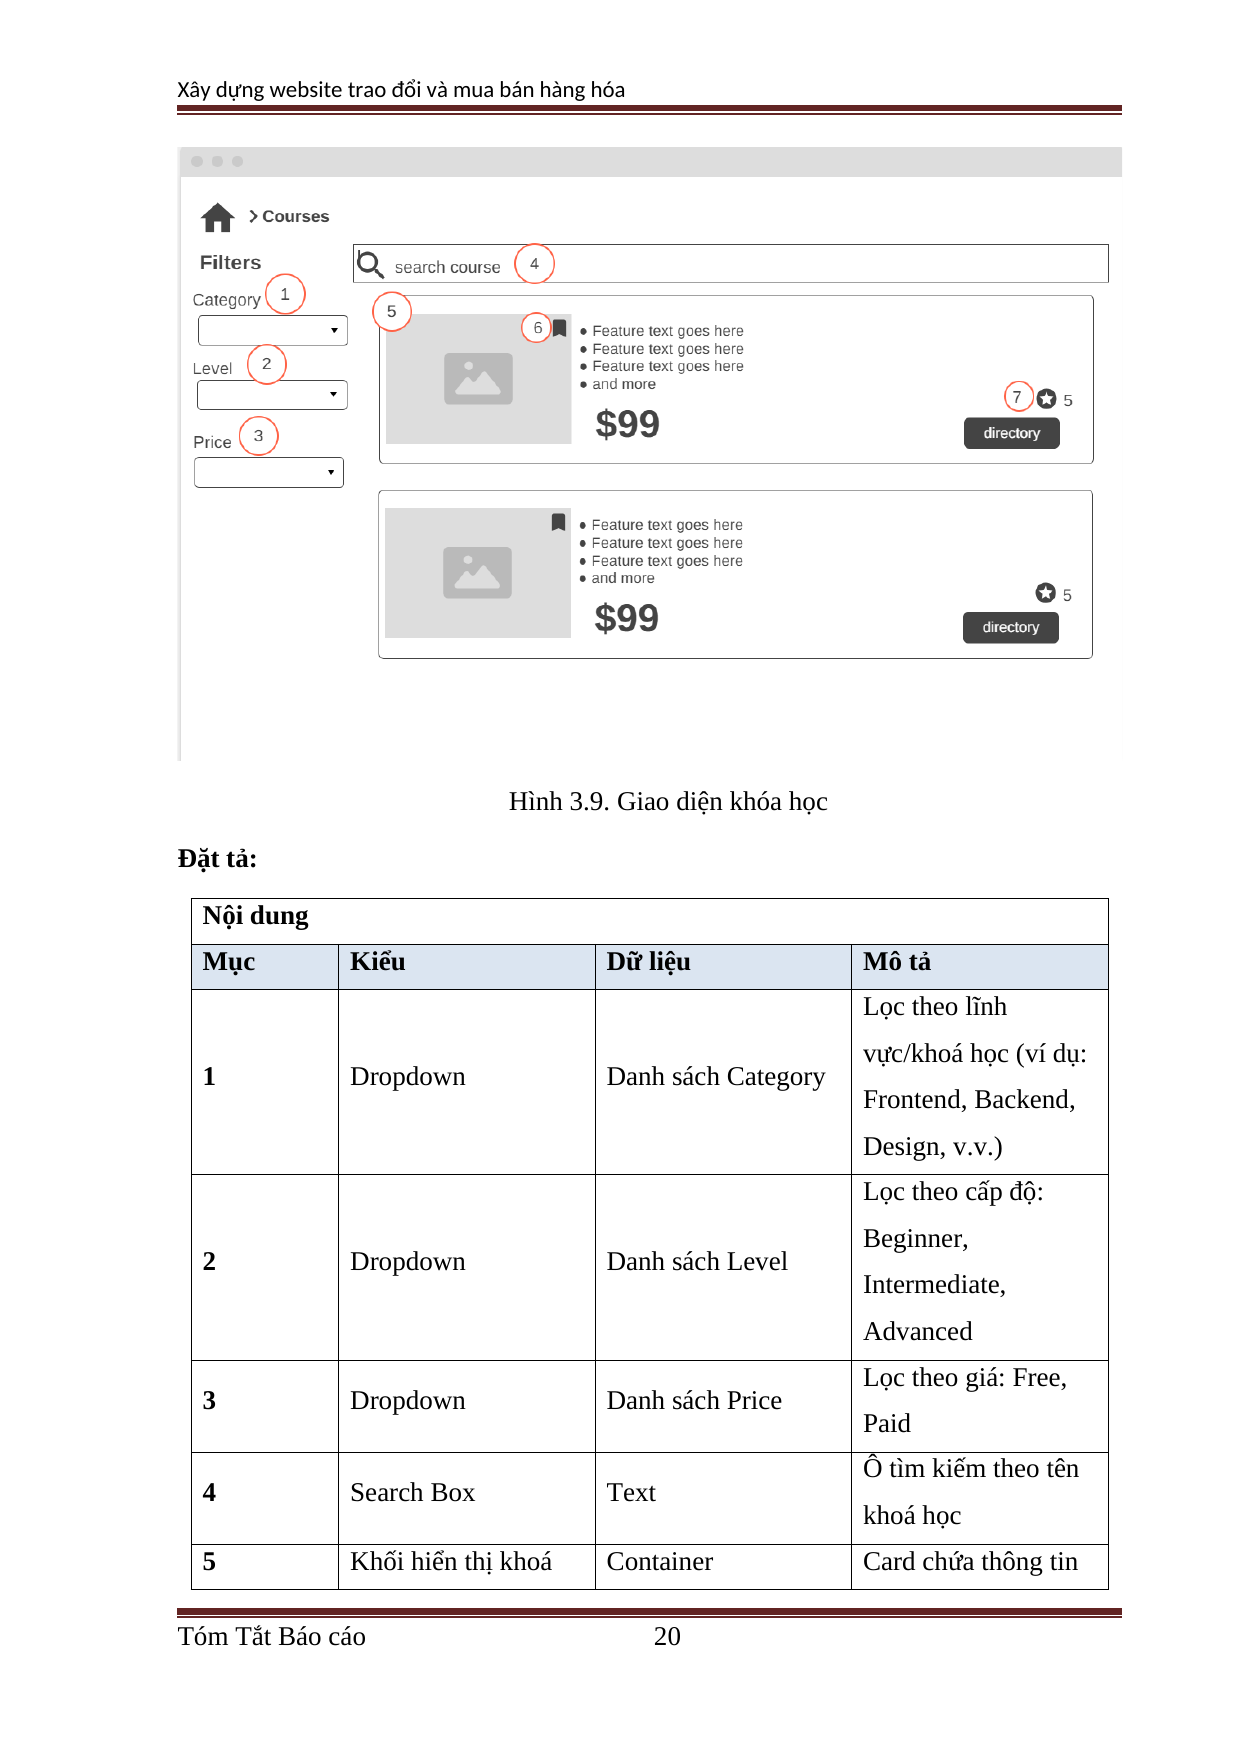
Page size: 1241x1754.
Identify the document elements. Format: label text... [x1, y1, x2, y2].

table_cell Lọc theo lĩnh vực/khoá học (ví dụ: Frontend, Backend, Design, v.v.) [852, 990, 1108, 1174]
table_cell 5 [192, 1545, 338, 1589]
table_cell Dữ liệu [596, 945, 851, 989]
table_cell Dropdown [339, 990, 595, 1174]
table_cell Dropdown [339, 1361, 595, 1452]
picture [177, 147, 1123, 761]
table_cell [852, 1545, 1108, 1589]
list Hình 3.9. Giao diện khóa học [215, 785, 1122, 816]
table_cell Dropdown [339, 1175, 595, 1359]
table_cell Danh sách Price [596, 1361, 851, 1452]
table_cell Danh sách Level [596, 1175, 851, 1359]
table_cell Lọc theo cấp độ: Beginner, Intermediate, Advanced [852, 1175, 1108, 1359]
table_header Nội dung [192, 899, 1108, 944]
table_cell Kiểu [339, 945, 595, 989]
text Đặt tả: [177, 842, 1122, 873]
table_cell Container [596, 1545, 851, 1589]
table_cell Text [596, 1453, 851, 1543]
table_cell Lọc theo giá: Free, Paid [852, 1361, 1108, 1452]
table_cell 4 [192, 1453, 338, 1543]
table_cell Mô tả [852, 945, 1108, 989]
table_cell 3 [192, 1361, 338, 1452]
table_cell Ô tìm kiếm theo tên khoá học [852, 1453, 1108, 1543]
table_cell Mục [192, 945, 338, 989]
table_cell Search Box [339, 1453, 595, 1543]
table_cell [339, 1545, 595, 1589]
table_cell 1 [192, 990, 338, 1174]
table_cell 2 [192, 1175, 338, 1359]
table_cell Danh sách Category [596, 990, 851, 1174]
